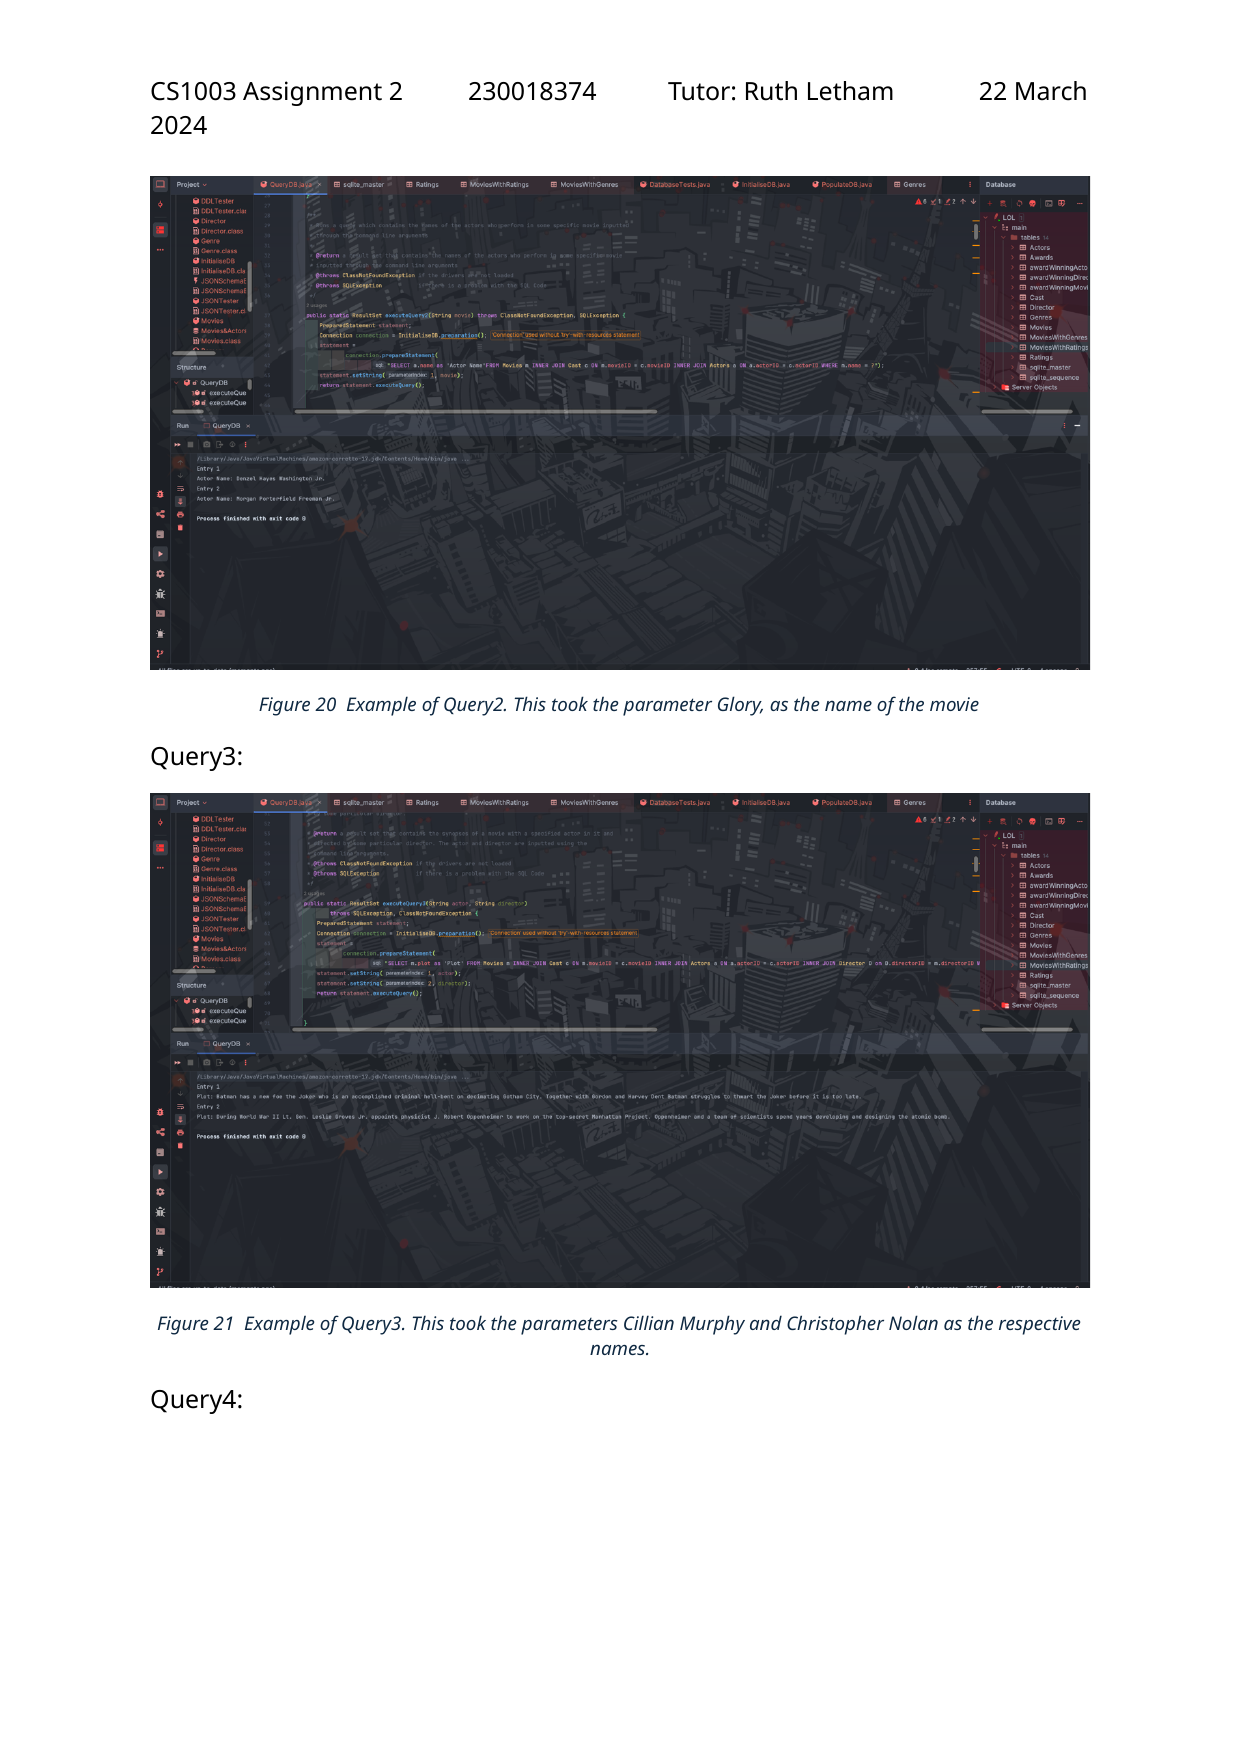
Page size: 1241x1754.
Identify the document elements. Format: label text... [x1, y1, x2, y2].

text Query3: [150, 738, 1090, 772]
picture [150, 176, 1091, 670]
picture [150, 793, 1091, 1288]
text Query4: [150, 1382, 1090, 1416]
text Figure 21 Example of Query3. This took the parameters Cillian Murphy and Christopher Nolan as the respective names. [150, 1310, 1090, 1361]
text Figure 20 Example of Query2. This took the parameter Glory, as the name of the movie [150, 692, 1090, 717]
